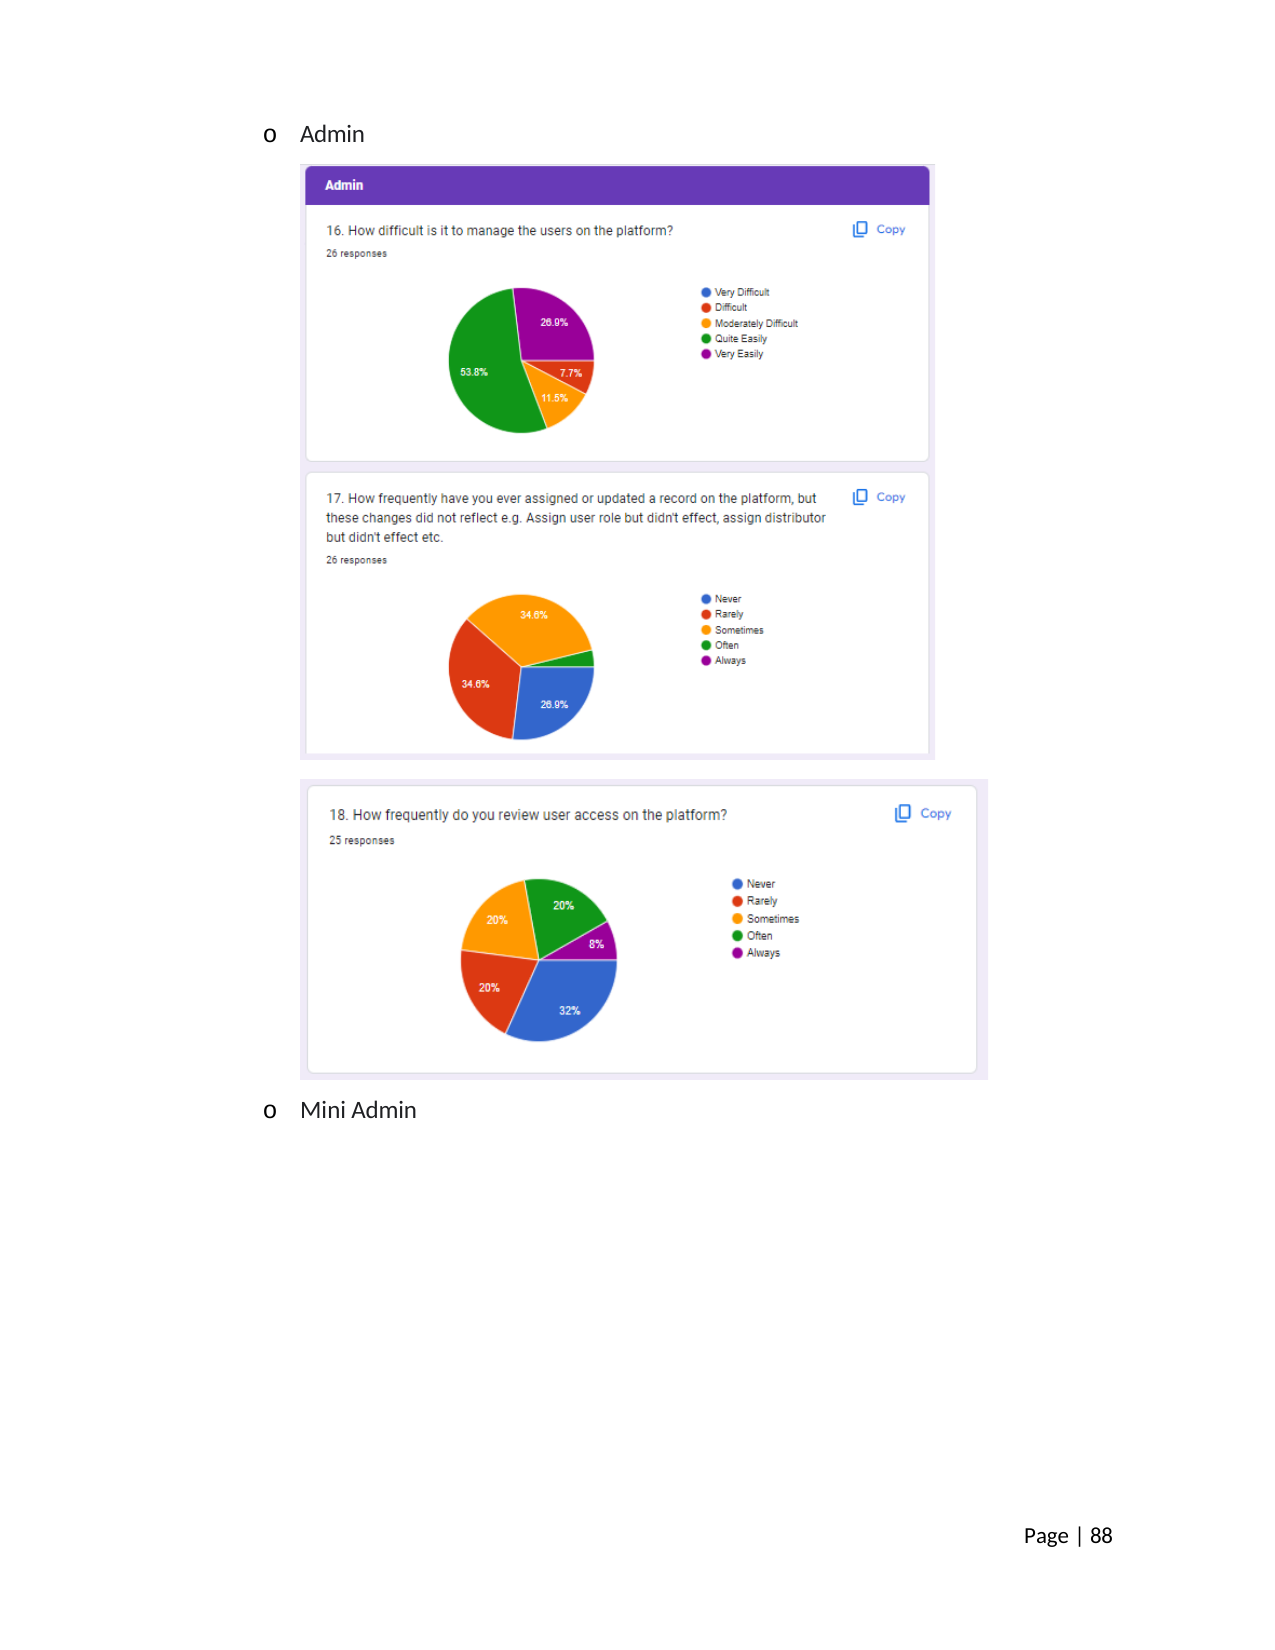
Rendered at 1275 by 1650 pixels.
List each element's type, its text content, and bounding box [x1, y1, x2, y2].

list Admin [262, 118, 1239, 150]
picture [300, 779, 989, 792]
list Mini Admin [262, 792, 1239, 1126]
picture [300, 164, 936, 760]
